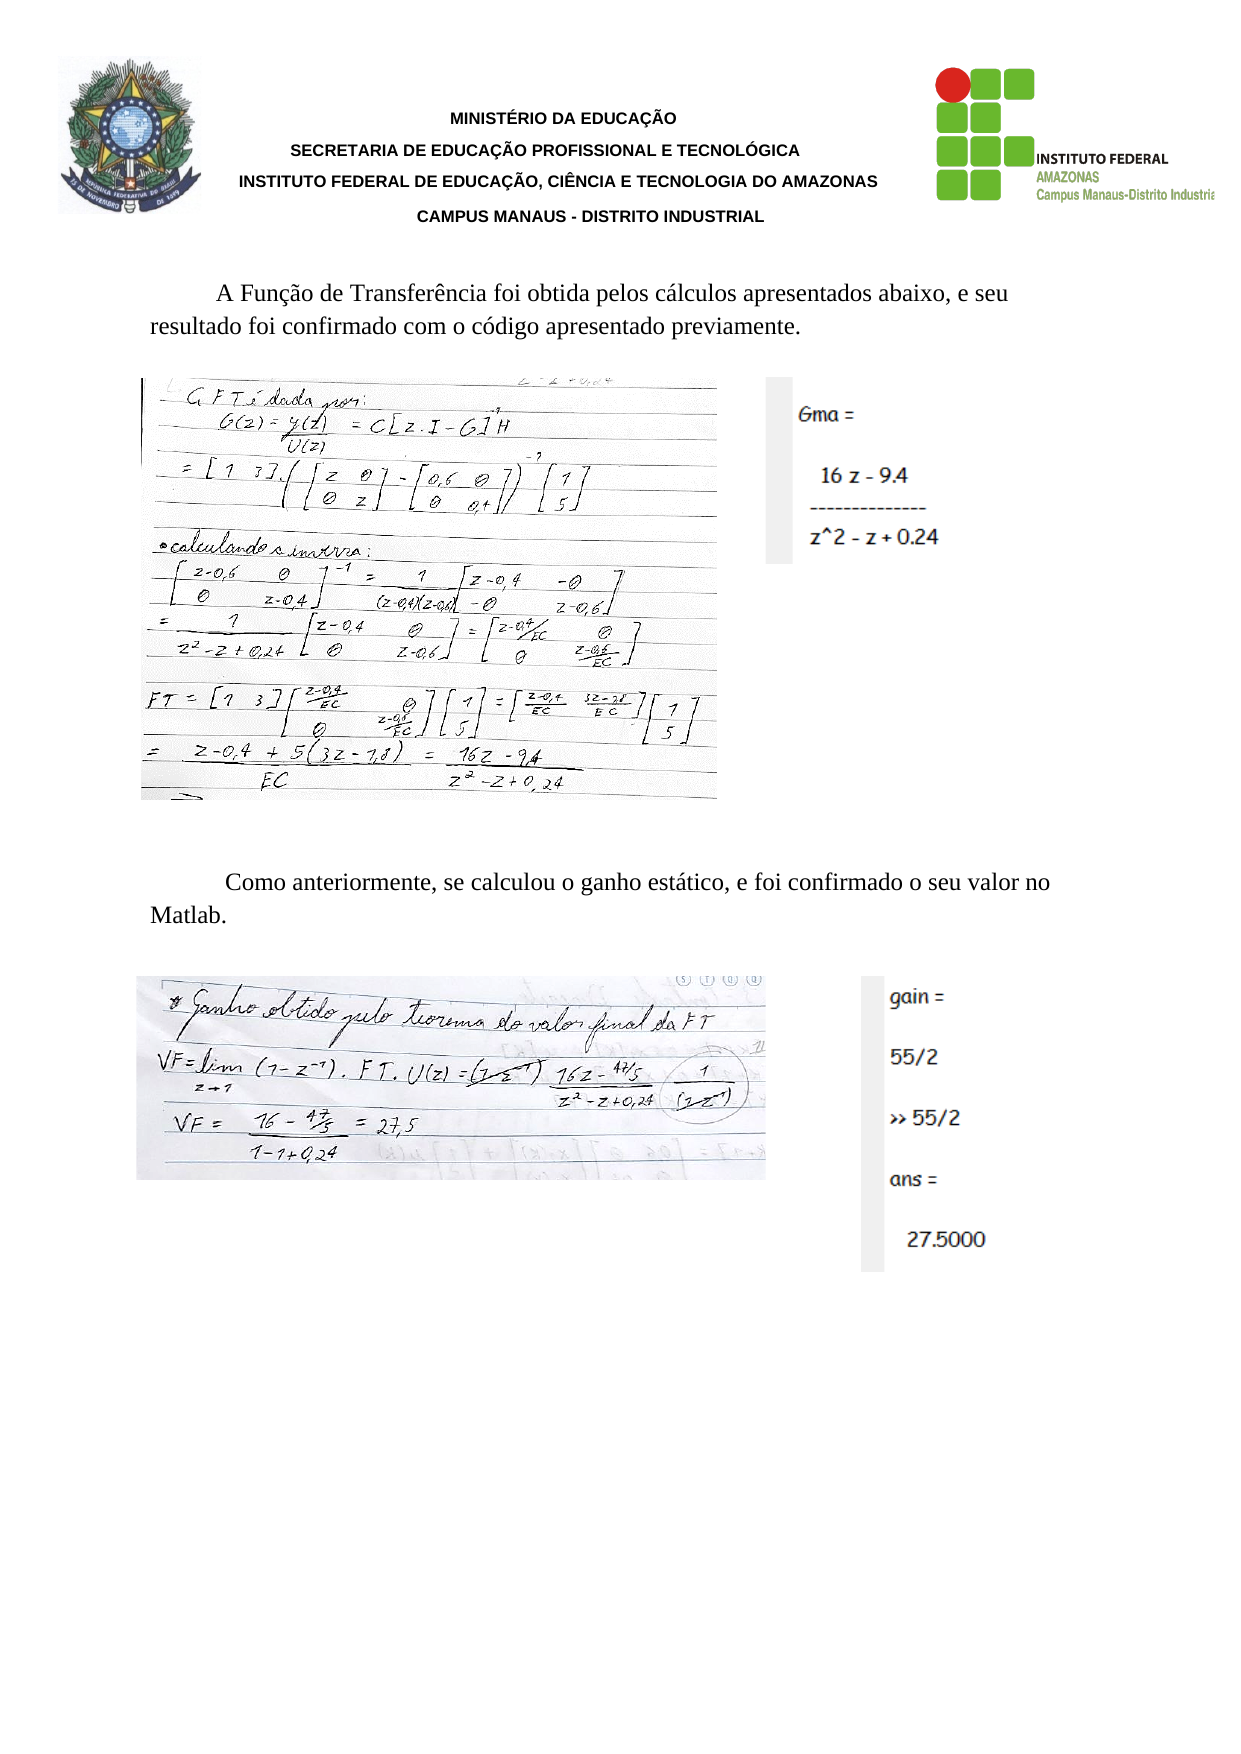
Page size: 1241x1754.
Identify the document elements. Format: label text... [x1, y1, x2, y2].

picture [934, 66, 1215, 204]
picture [136, 976, 766, 1180]
picture [861, 976, 1012, 1272]
text Como anteriormente, se calculou o ganho estático, e foi confirmado o seu valor no Matlab. [150, 867, 1090, 929]
picture [141, 378, 717, 800]
picture [57, 56, 202, 214]
picture [765, 377, 978, 564]
text A Função de Transferência foi obtida pelos cálculos apresentados abaixo, e seu resultado foi confirmado com o código apresentado previamente. [150, 278, 1090, 340]
